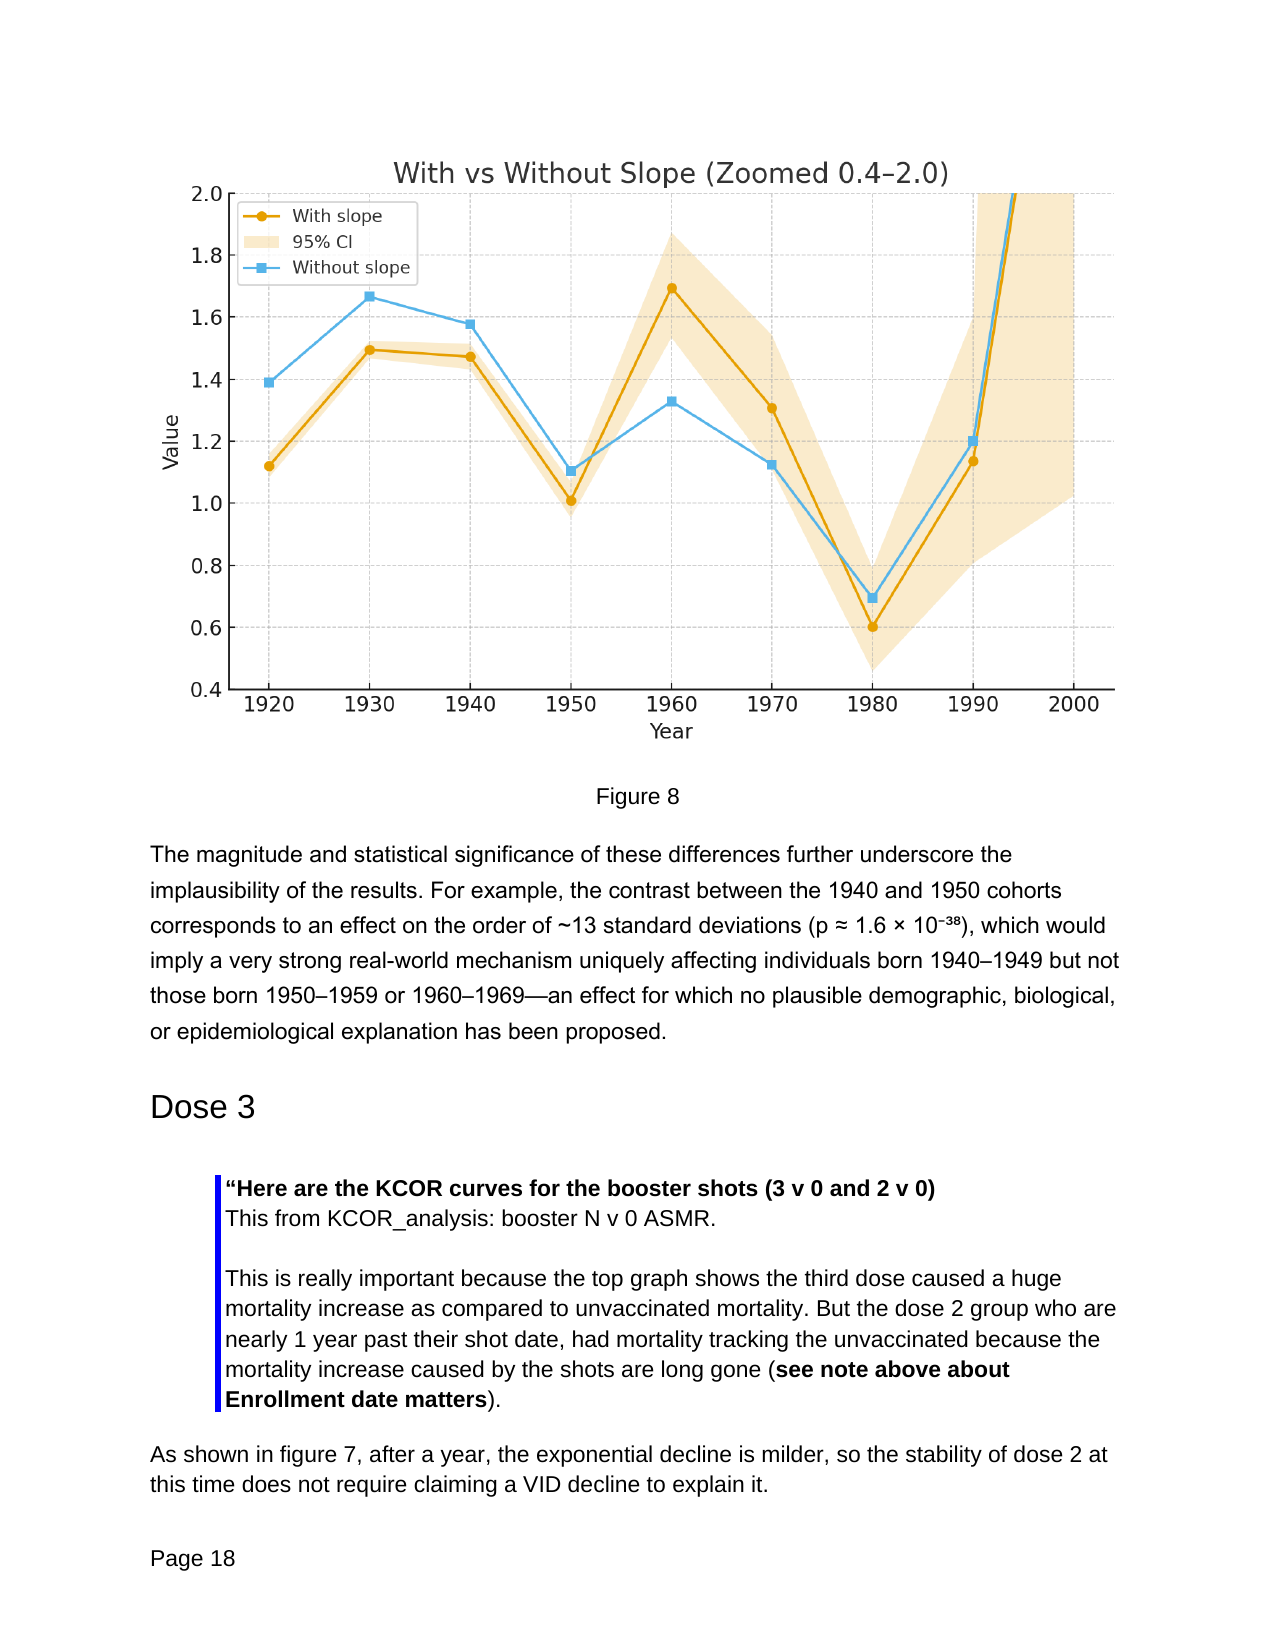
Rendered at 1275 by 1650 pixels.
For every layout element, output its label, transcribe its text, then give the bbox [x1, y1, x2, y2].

picture [150, 150, 1125, 755]
text Figure 8 [150, 783, 1125, 809]
text This is really important because the top graph shows the third dose caused a huge mortality increase as compared to unvaccinated mortality. But the dose 2 group who are nearly 1 year past their shot date, had mortality tracking the unvaccinated because the mortality increase caused by the shots are long gone (see note above about Enrollment date matters). [221, 1265, 1125, 1412]
text The magnitude and statistical significance of these differences further underscore the implausibility of the results. For example, the contrast between the 1940 and 1950 cohorts corresponds to an effect on the order of ~13 standard deviations (p ≈ 1.6 × 10⁻³⁸), which would imply a very strong real-world mechanism uniquely affecting individuals born 1940–1949 but not those born 1950–1959 or 1960–1969—an effect for which no plausible demographic, biological, or epidemiological explanation has been proposed. [150, 838, 1125, 1046]
text This from KCOR_analysis: booster N v 0 ASMR. [221, 1205, 1125, 1231]
text “Here are the KCOR curves for the booster shots (3 v 0 and 2 v 0) [214, 1174, 1125, 1201]
subtitle Dose 3 [150, 1088, 1125, 1126]
text As shown in figure 7, after a year, the exponential decline is milder, so the stability of dose 2 at this time does not require claiming a VID decline to explain it. [150, 1441, 1125, 1498]
